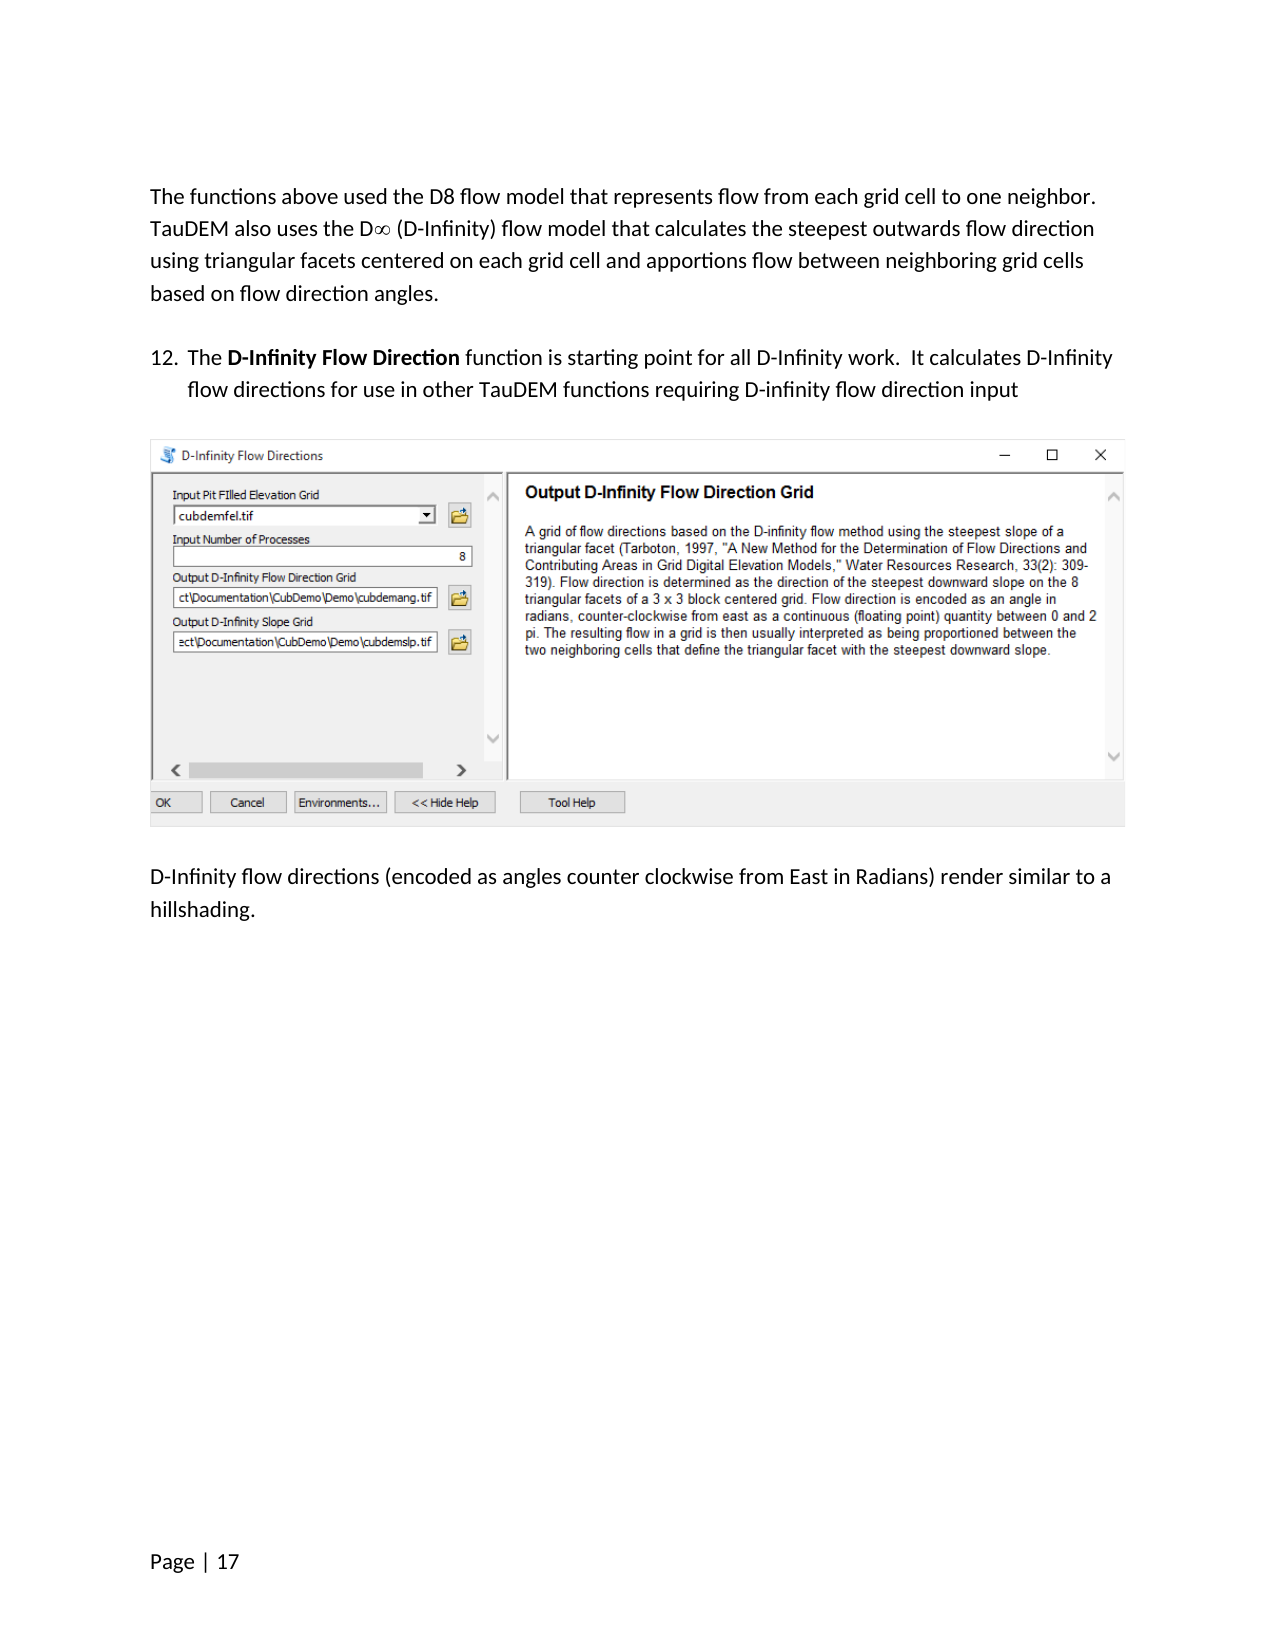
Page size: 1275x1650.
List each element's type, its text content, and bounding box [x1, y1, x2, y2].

picture [150, 439, 1125, 827]
list D-Infinity flow directions (encoded as angles counter clockwise from East in Radians) render similar to a hillshading. [150, 862, 1125, 923]
list The functions above used the D8 flow model that represents flow from each grid cell to one neighbor. TauDEM also uses the D (D-Infinity) flow model that calculates the steepest outwards flow direction using triangular facets centered on each grid cell and apportions flow between neighboring grid cells based on flow direction angles. [150, 182, 1125, 307]
list The D-Infinity Flow Direction function is starting point for all D-Infinity work. It calculates D-Infinity flow directions for use in other TauDEM functions requiring D-infinity flow direction input [150, 343, 1125, 403]
